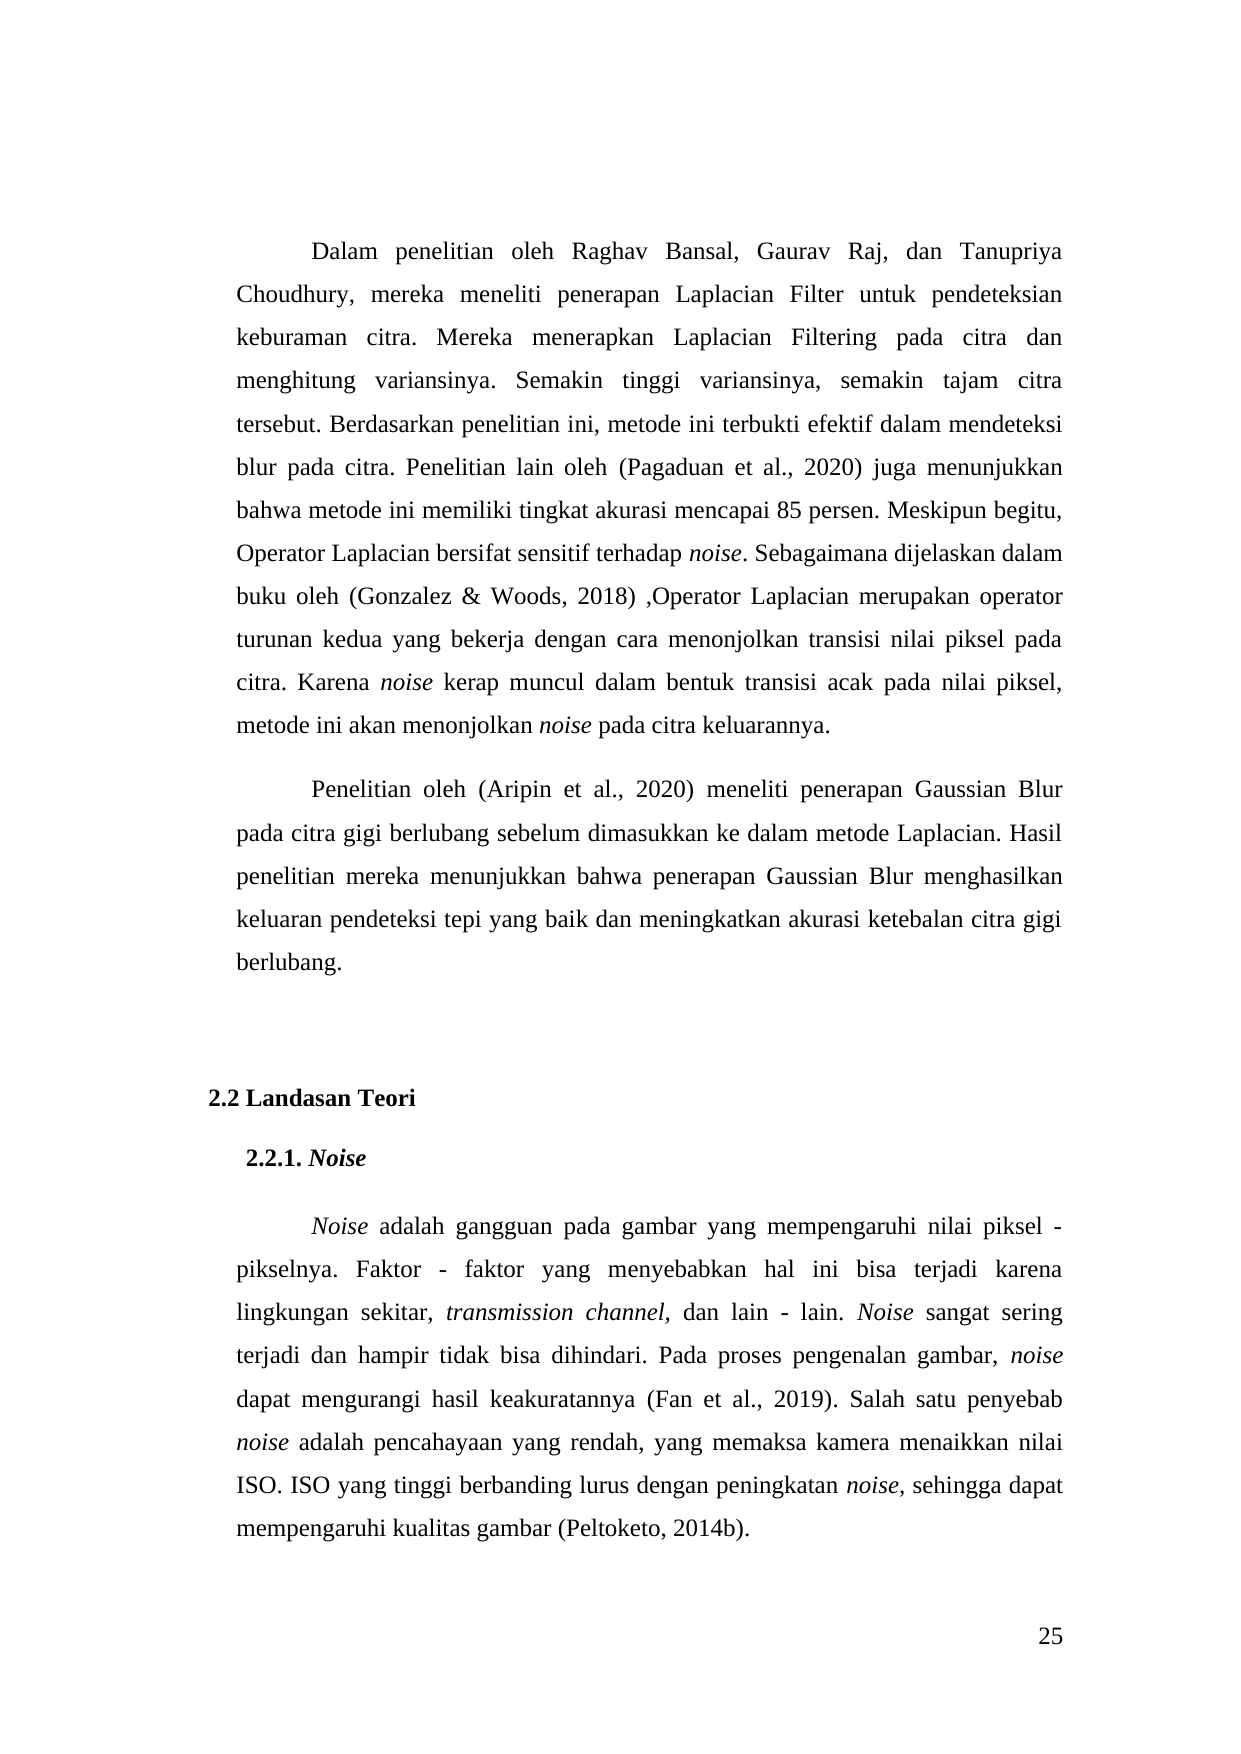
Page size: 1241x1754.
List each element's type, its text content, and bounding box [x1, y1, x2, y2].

text Dalam penelitian oleh Raghav Bansal, Gaurav Raj, dan Tanupriya Choudhury, mereka meneliti penerapan Laplacian Filter untuk pendeteksian keburaman citra. Mereka menerapkan Laplacian Filtering pada citra dan menghitung variansinya. Semakin tinggi variansinya, semakin tajam citra tersebut. Berdasarkan penelitian ini, metode ini terbukti efektif dalam mendeteksi blur pada citra. Penelitian lain oleh (Pagaduan et al., 2020) juga menunjukkan bahwa metode ini memiliki tingkat akurasi mencapai 85 persen. Meskipun begitu, Operator Laplacian bersifat sensitif terhadap noise. Sebagaimana dijelaskan dalam buku oleh (Gonzalez & Woods, 2018) ,Operator Laplacian merupakan operator turunan kedua yang bekerja dengan cara menonjolkan transisi nilai piksel pada citra. Karena noise kerap muncul dalam bentuk transisi acak pada nilai piksel, metode ini akan menonjolkan noise pada citra keluarannya. [236, 236, 1063, 739]
subtitle Landasan Teori [208, 1083, 1063, 1112]
text Noise adalah gangguan pada gambar yang mempengaruhi nilai piksel - pikselnya. Faktor - faktor yang menyebabkan hal ini bisa terjadi karena lingkungan sekitar, transmission channel, dan lain - lain. Noise sangat sering terjadi dan hampir tidak bisa dihindari. Pada proses pengenalan gambar, noise dapat mengurangi hasil keakuratannya (Fan et al., 2019). Salah satu penyebab noise adalah pencahayaan yang rendah, yang memaksa kamera menaikkan nilai ISO. ISO yang tinggi berbanding lurus dengan peningkatan noise, sehingga dapat mempengaruhi kualitas gambar (Peltoketo, 2014b). [236, 1211, 1063, 1542]
text Penelitian oleh (Aripin et al., 2020) meneliti penerapan Gaussian Blur pada citra gigi berlubang sebelum dimasukkan ke dalam metode Laplacian. Hasil penelitian mereka menunjukkan bahwa penerapan Gaussian Blur menghasilkan keluaran pendeteksi tepi yang baik dan meningkatkan akurasi ketebalan citra gigi berlubang. [236, 774, 1063, 976]
text 2.2.1. Noise [246, 1143, 1063, 1172]
